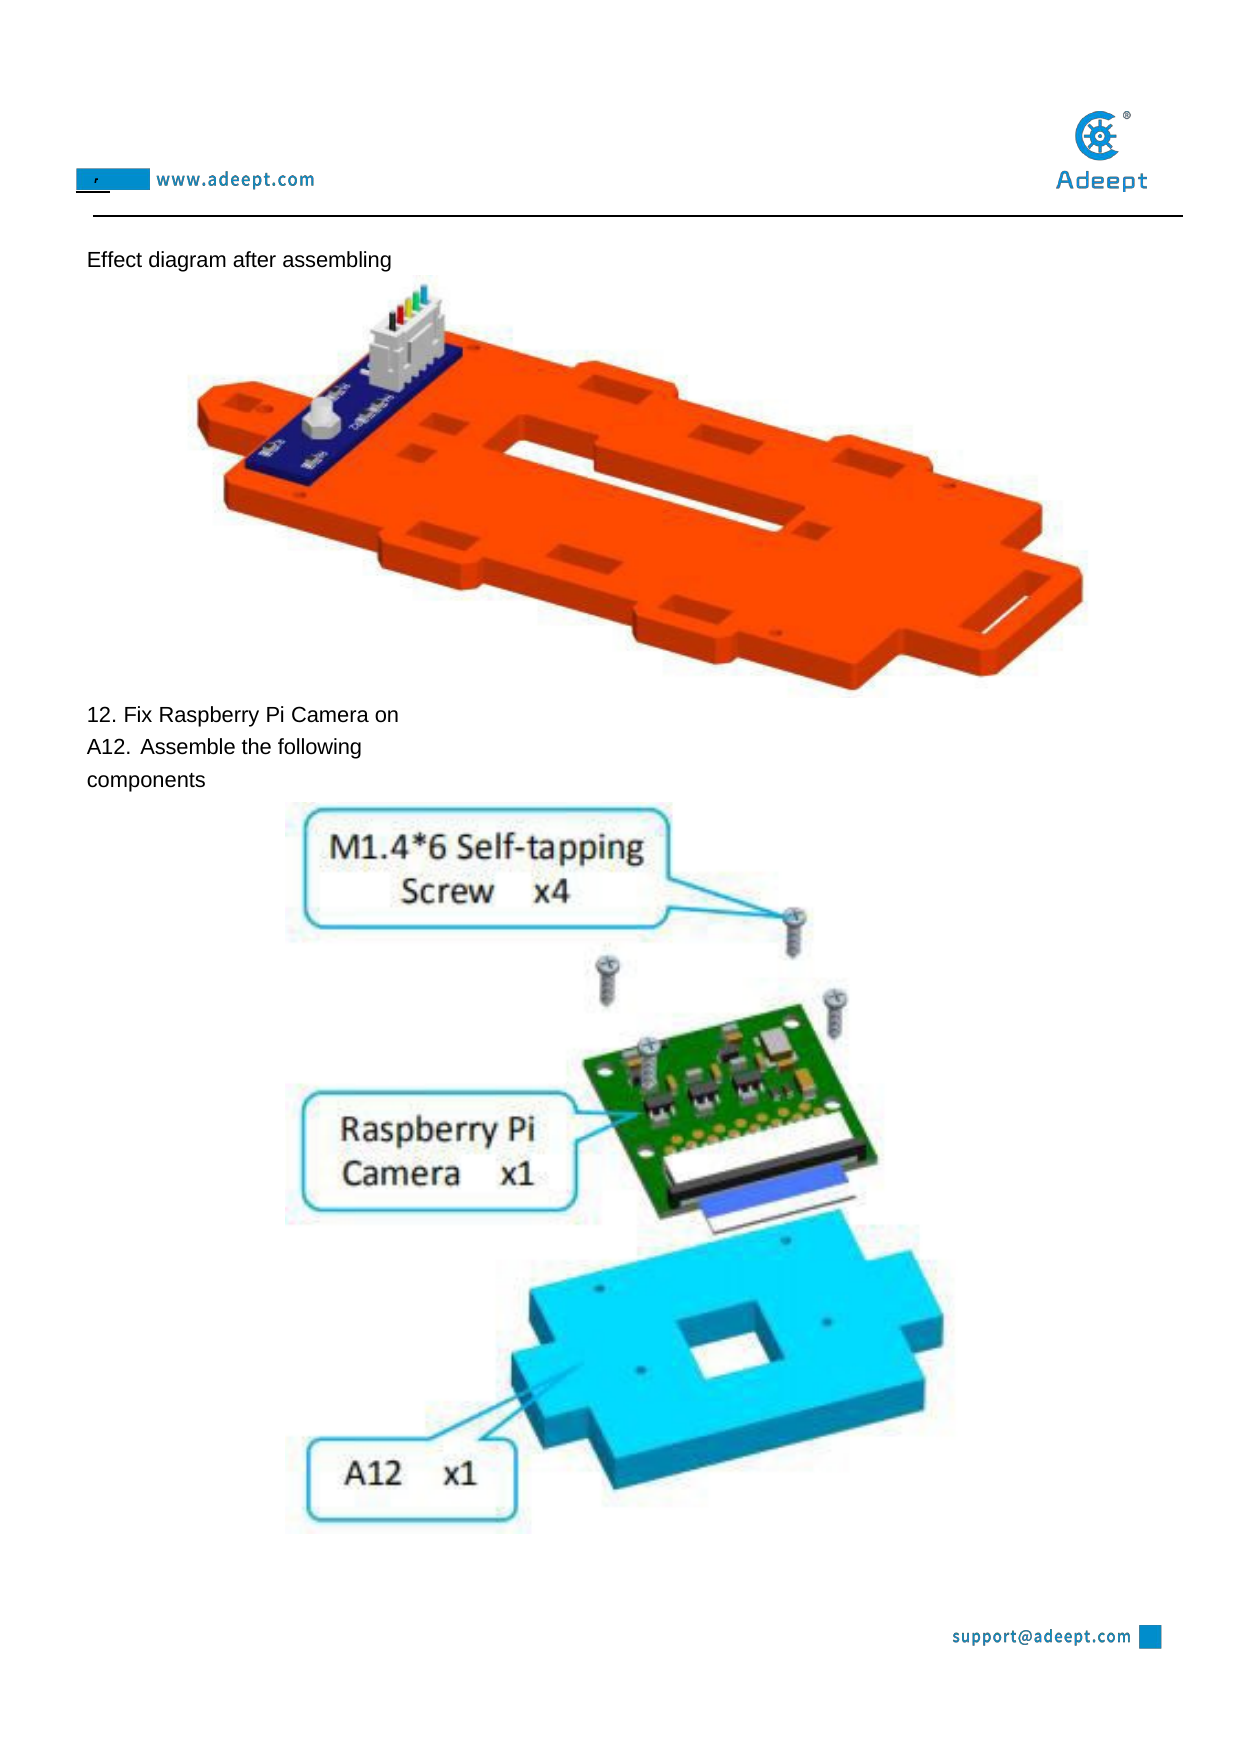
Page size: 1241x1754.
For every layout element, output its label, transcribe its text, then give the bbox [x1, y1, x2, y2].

picture [1056, 111, 1147, 192]
picture [163, 275, 1099, 698]
list Fix Raspberry Pi Camera on A12. Assemble the following components [87, 702, 449, 792]
picture [946, 1625, 1139, 1649]
picture [285, 802, 975, 1534]
text Effect diagram after assembling [87, 246, 1178, 272]
picture [75, 167, 343, 191]
